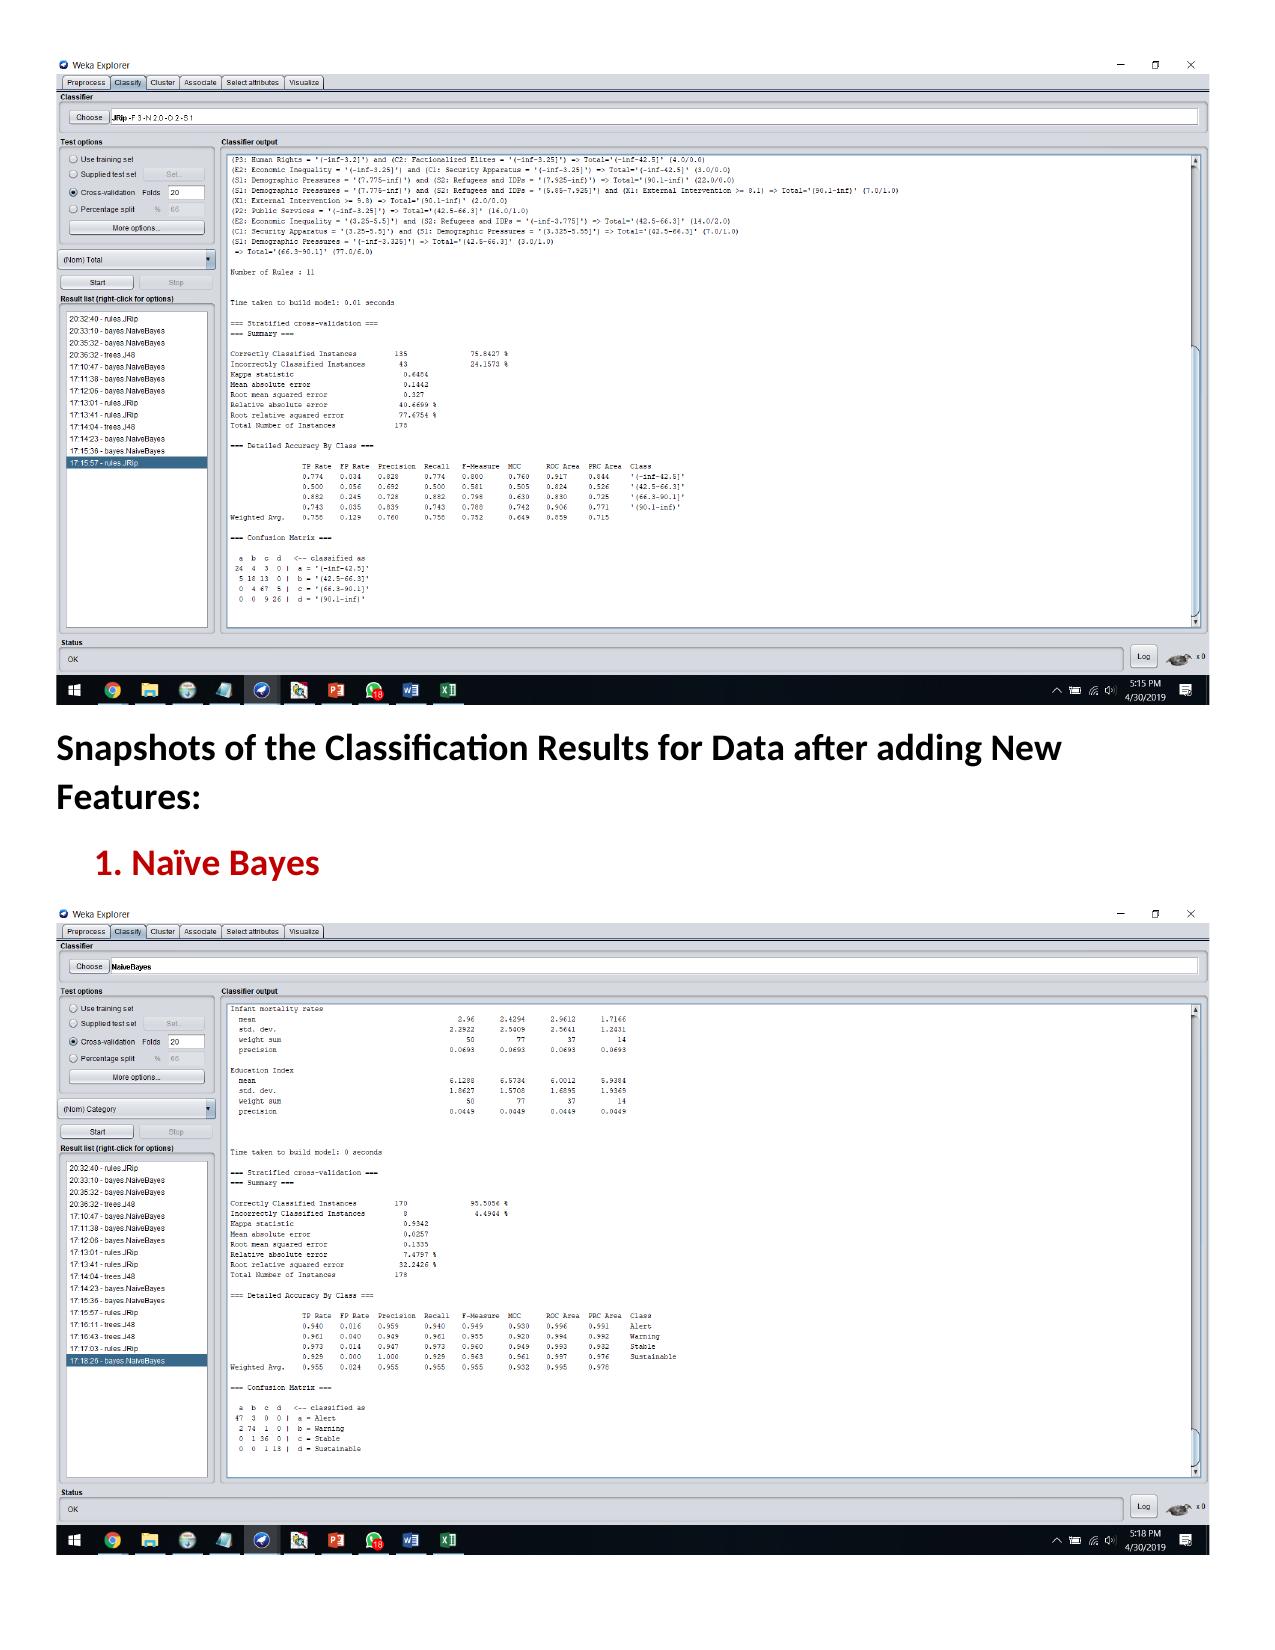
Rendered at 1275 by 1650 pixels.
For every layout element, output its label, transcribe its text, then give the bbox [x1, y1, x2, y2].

list Naïve Bayes [94, 839, 1209, 885]
text Snapshots of the Classification Results for Data after adding New Features: [56, 724, 1209, 819]
picture [56, 905, 1210, 1555]
picture [56, 56, 1210, 705]
